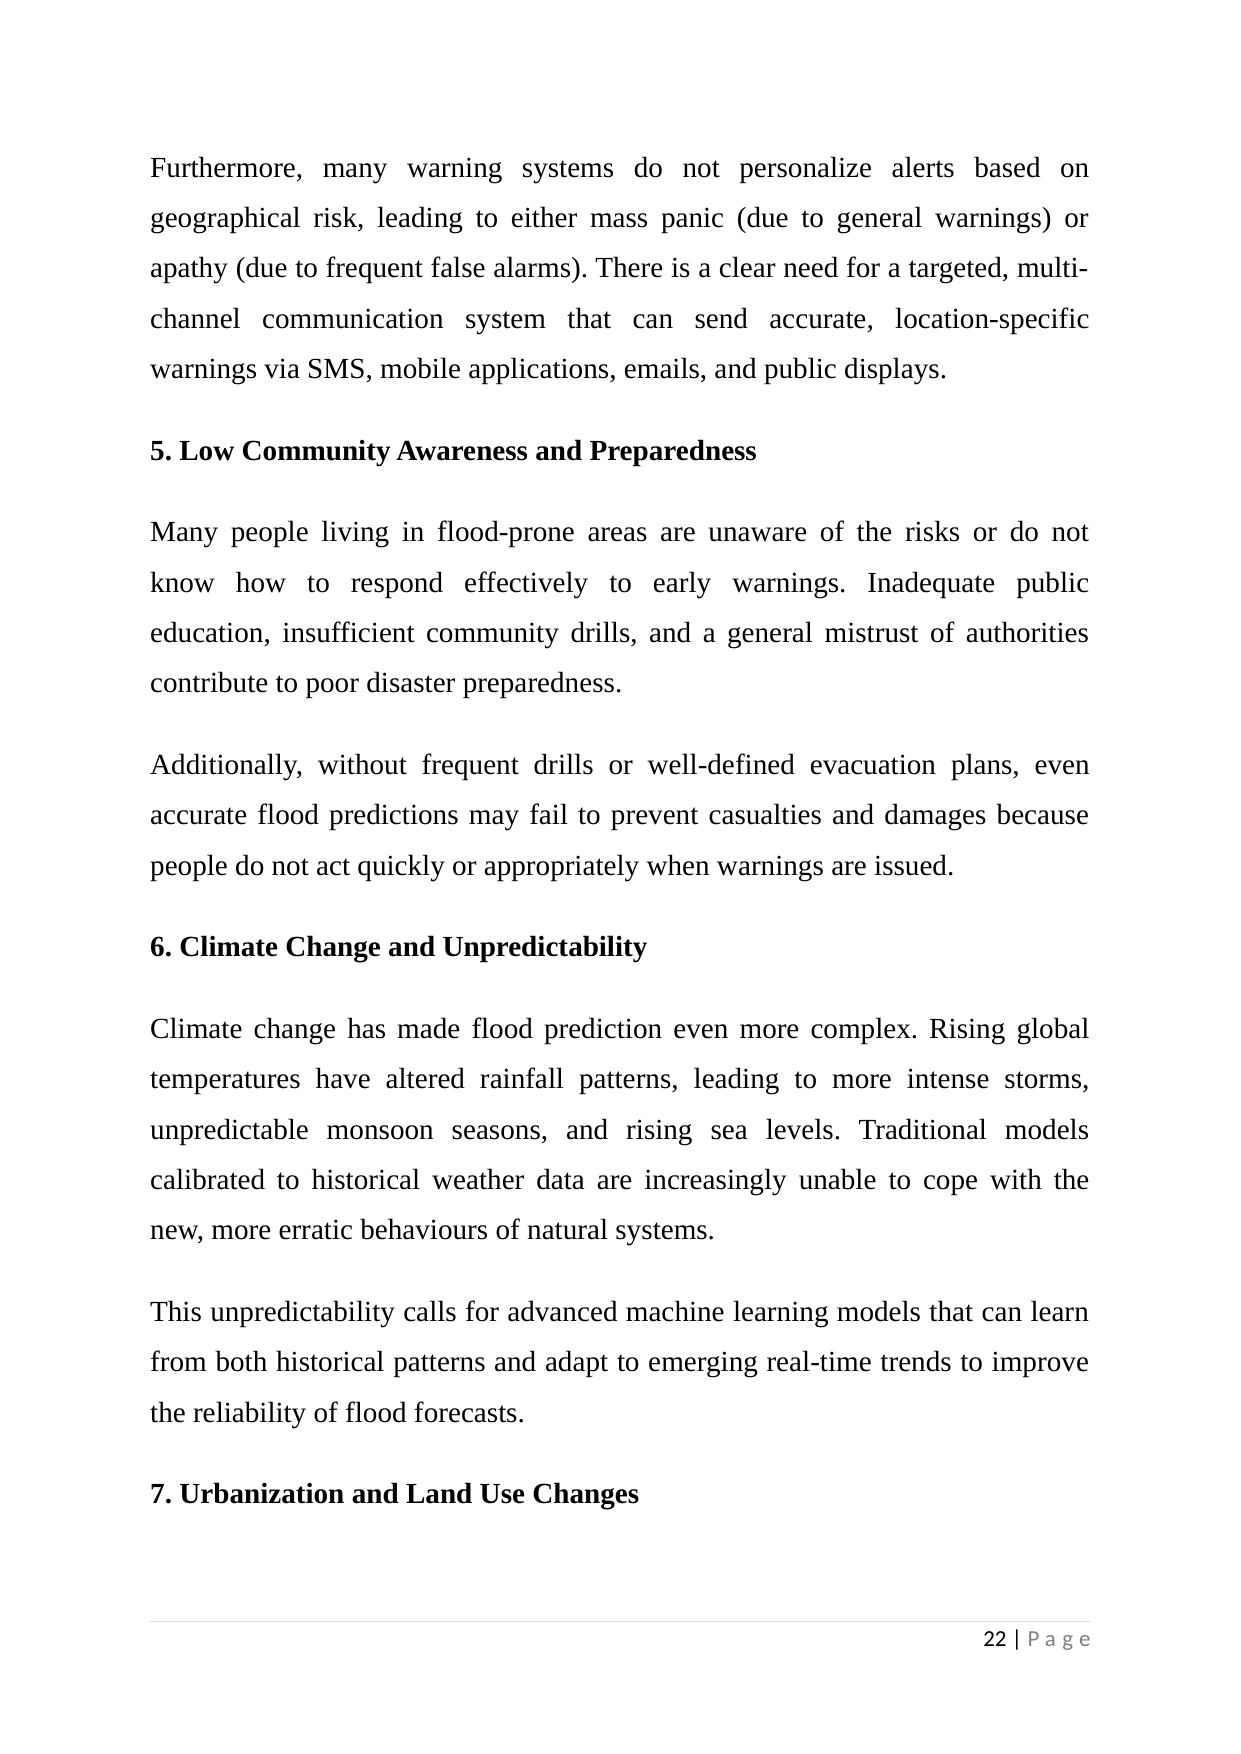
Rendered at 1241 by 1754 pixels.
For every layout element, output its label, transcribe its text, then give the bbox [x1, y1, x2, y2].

text 5. Low Community Awareness and Preparedness [150, 433, 1090, 466]
text Climate change has made flood prediction even more complex. Rising global temperatures have altered rainfall patterns, leading to more intense storms, unpredictable monsoon seasons, and rising sea levels. Traditional models calibrated to historical weather data are increasingly unable to cope with the new, more erratic behaviours of natural systems. [150, 1011, 1090, 1246]
text This unpredictability calls for advanced machine learning models that can learn from both historical patterns and adapt to emerging real-time trends to improve the reliability of flood forecasts. [150, 1294, 1090, 1428]
text Additionally, without frequent drills or well-defined evacuation plans, even accurate flood predictions may fail to prevent casualties and damages because people do not act quickly or appropriately when warnings are issued. [150, 747, 1090, 881]
text 7. Urbanization and Land Use Changes [150, 1476, 1090, 1510]
text Many people living in flood-prone areas are unaware of the risks or do not know how to respond effectively to early warnings. Inadequate public education, insufficient community drills, and a general mistrust of authorities contribute to poor disaster preparedness. [150, 514, 1090, 699]
text 6. Climate Change and Unpredictability [150, 929, 1090, 963]
text Furthermore, many warning systems do not personalize alerts based on geographical risk, leading to either mass panic (due to general warnings) or apathy (due to frequent false alarms). There is a clear need for a targeted, multi-channel communication system that can send accurate, location-specific warnings via SMS, mobile applications, emails, and public displays. [150, 150, 1090, 385]
